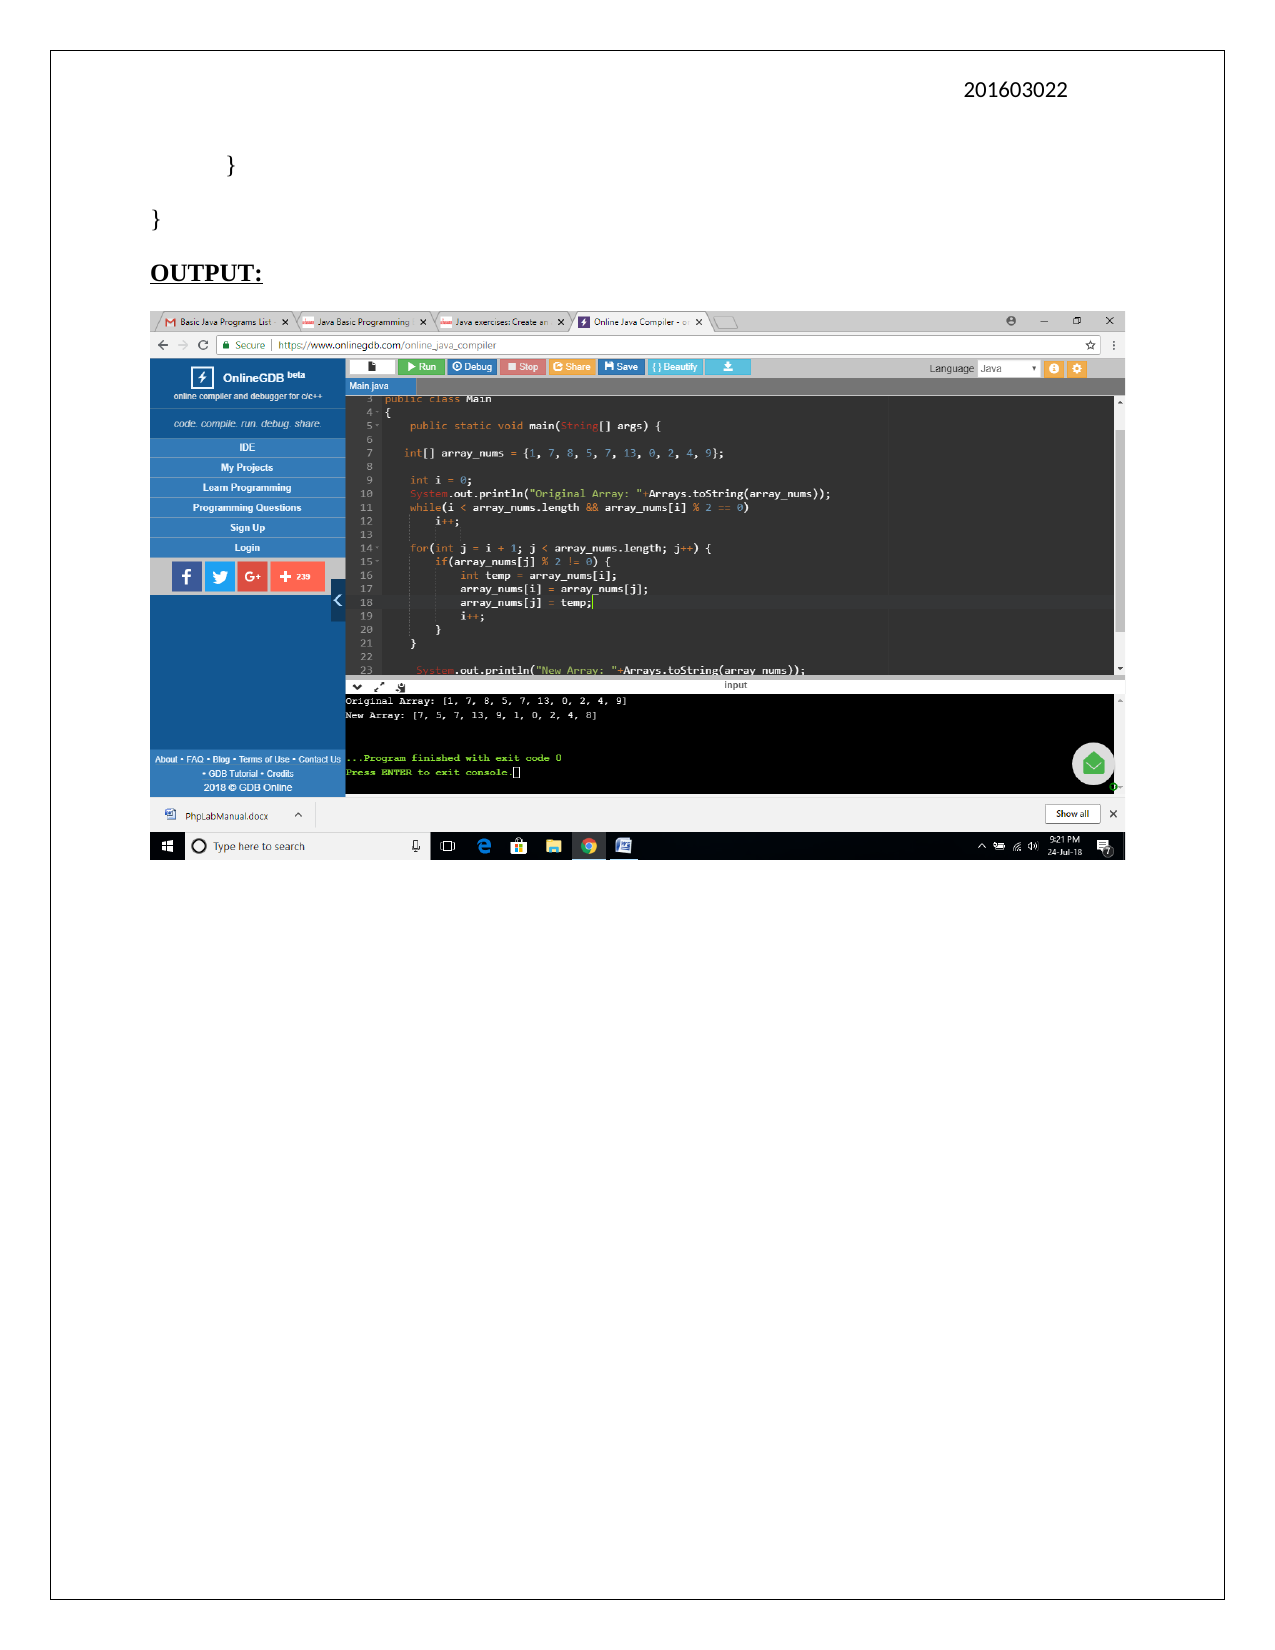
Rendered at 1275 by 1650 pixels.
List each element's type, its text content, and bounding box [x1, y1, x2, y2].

text } [150, 150, 1125, 179]
text } [150, 204, 1125, 233]
picture [150, 311, 1125, 860]
text OUTPUT: [150, 258, 1125, 286]
